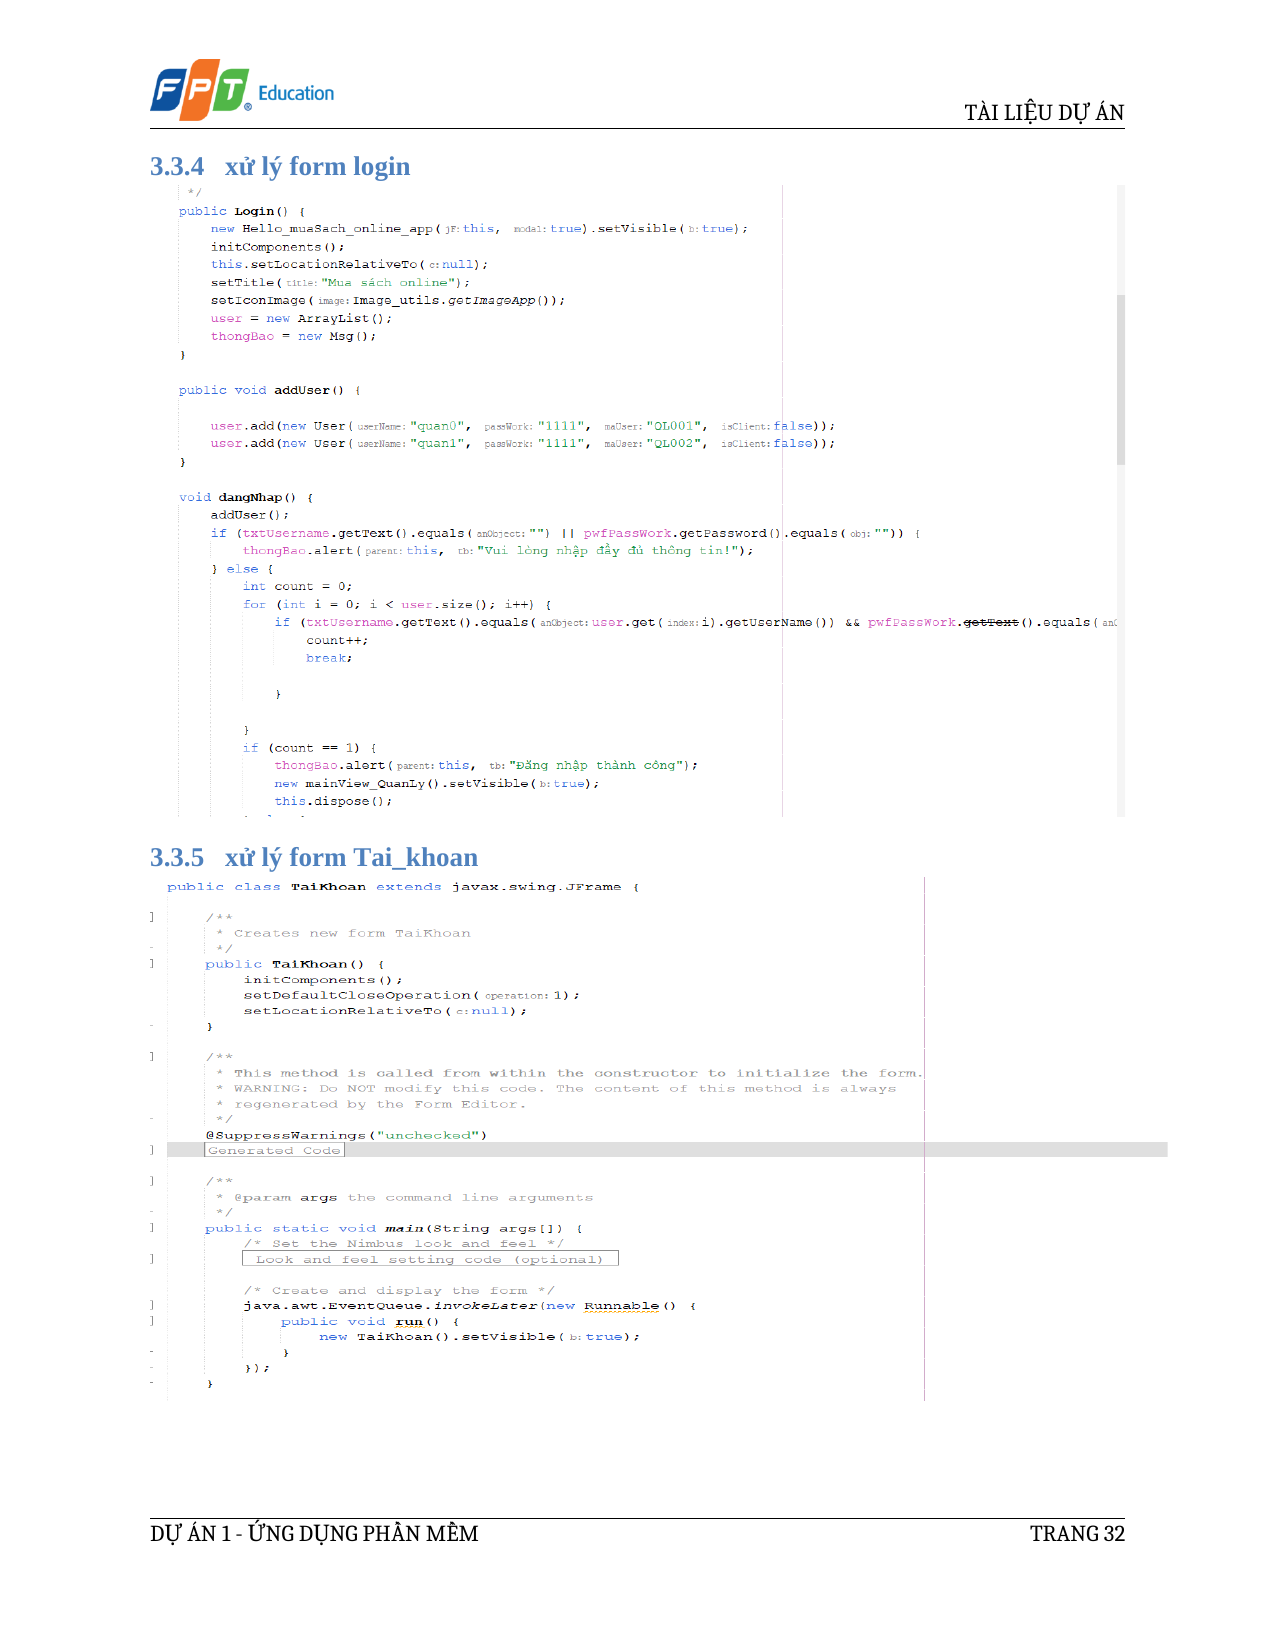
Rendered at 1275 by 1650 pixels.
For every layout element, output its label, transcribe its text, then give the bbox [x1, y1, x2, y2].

picture [150, 185, 1125, 817]
subtitle xử lý form login [150, 150, 1125, 181]
subtitle xử lý form Tai_khoan [150, 841, 1125, 872]
picture [150, 59, 336, 121]
picture [150, 877, 1168, 1401]
